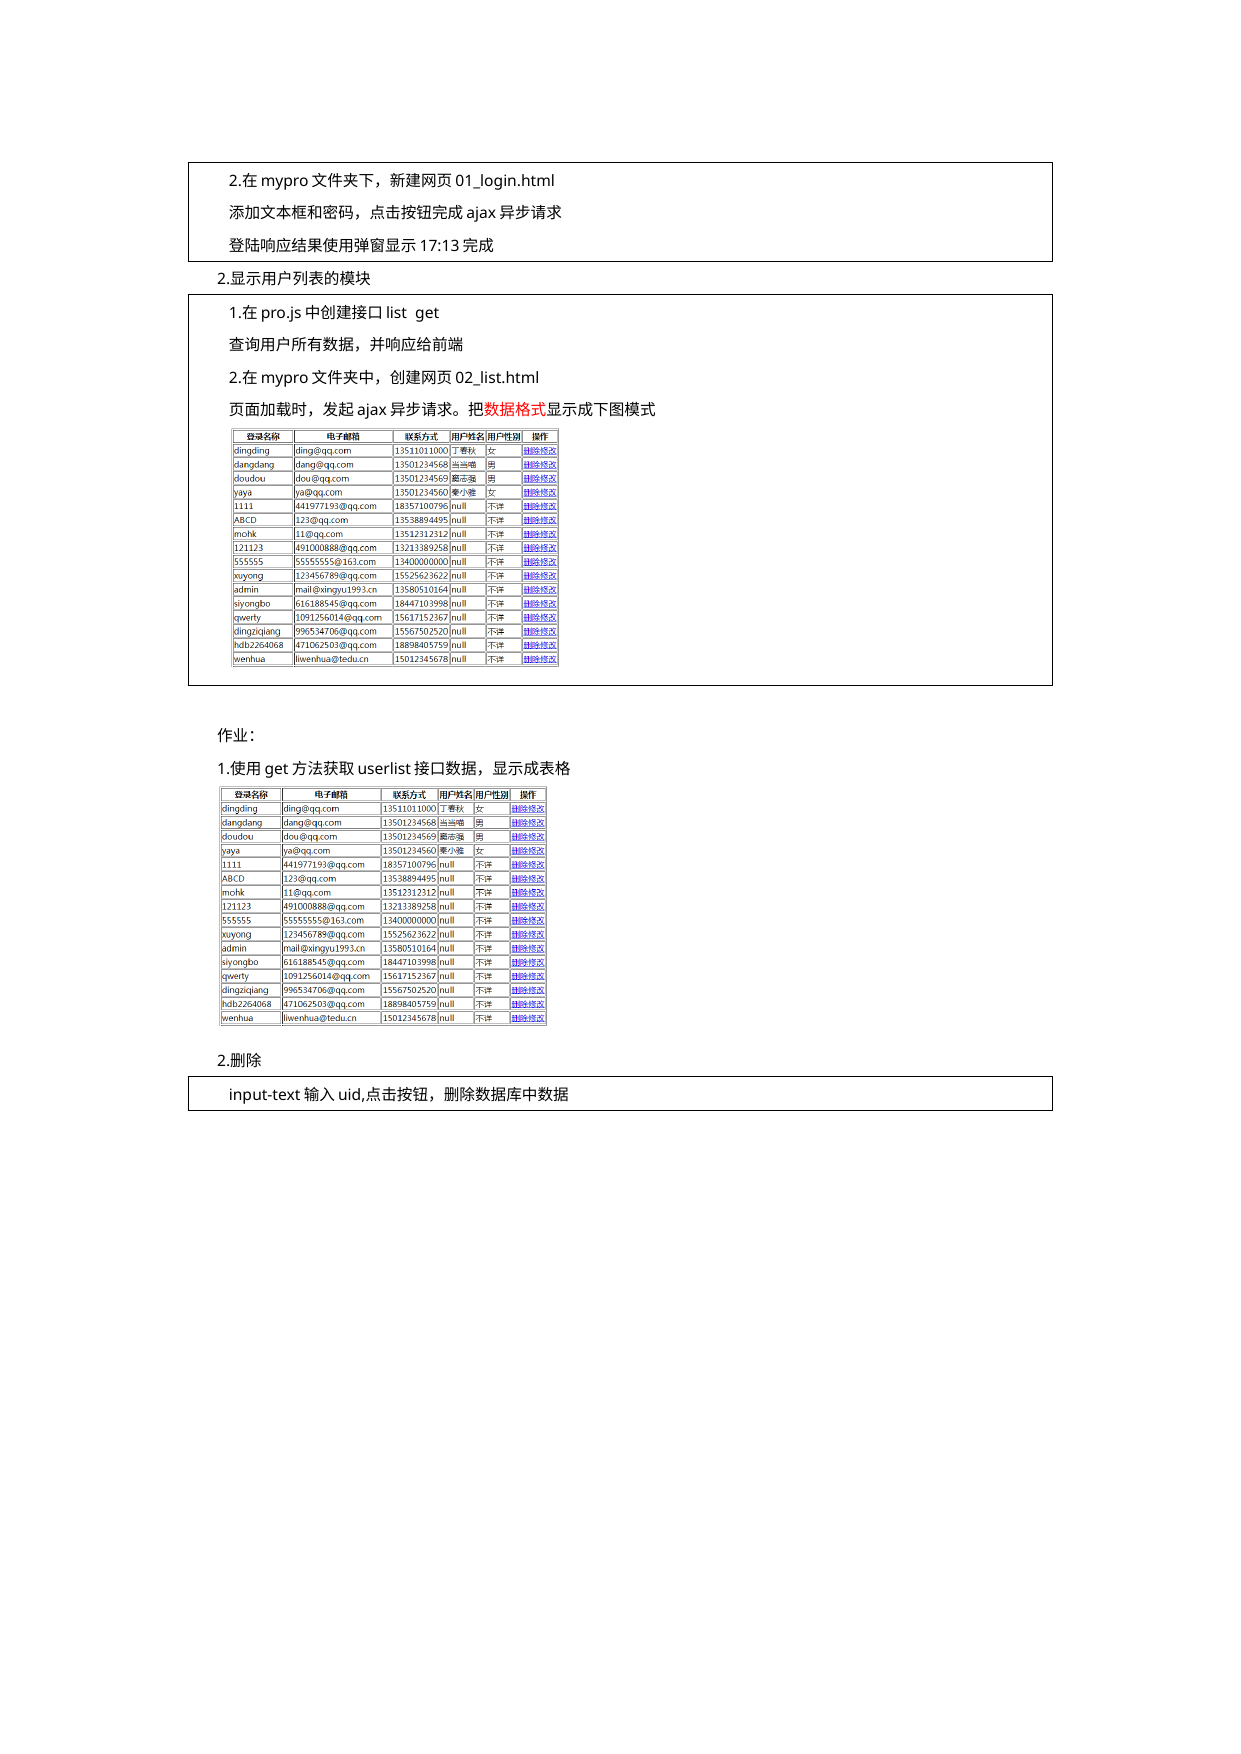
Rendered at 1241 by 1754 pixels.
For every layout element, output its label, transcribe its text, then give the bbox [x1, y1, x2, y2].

text 作业： [217, 719, 983, 751]
text 1.使用get方法获取userlist接口数据，显示成表格 [217, 751, 983, 784]
picture [228, 425, 562, 667]
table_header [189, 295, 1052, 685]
text 2.删除 [217, 1044, 983, 1076]
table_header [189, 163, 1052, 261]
picture [216, 783, 550, 1026]
text 2.显示用户列表的模块 [217, 262, 983, 294]
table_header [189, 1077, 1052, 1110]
